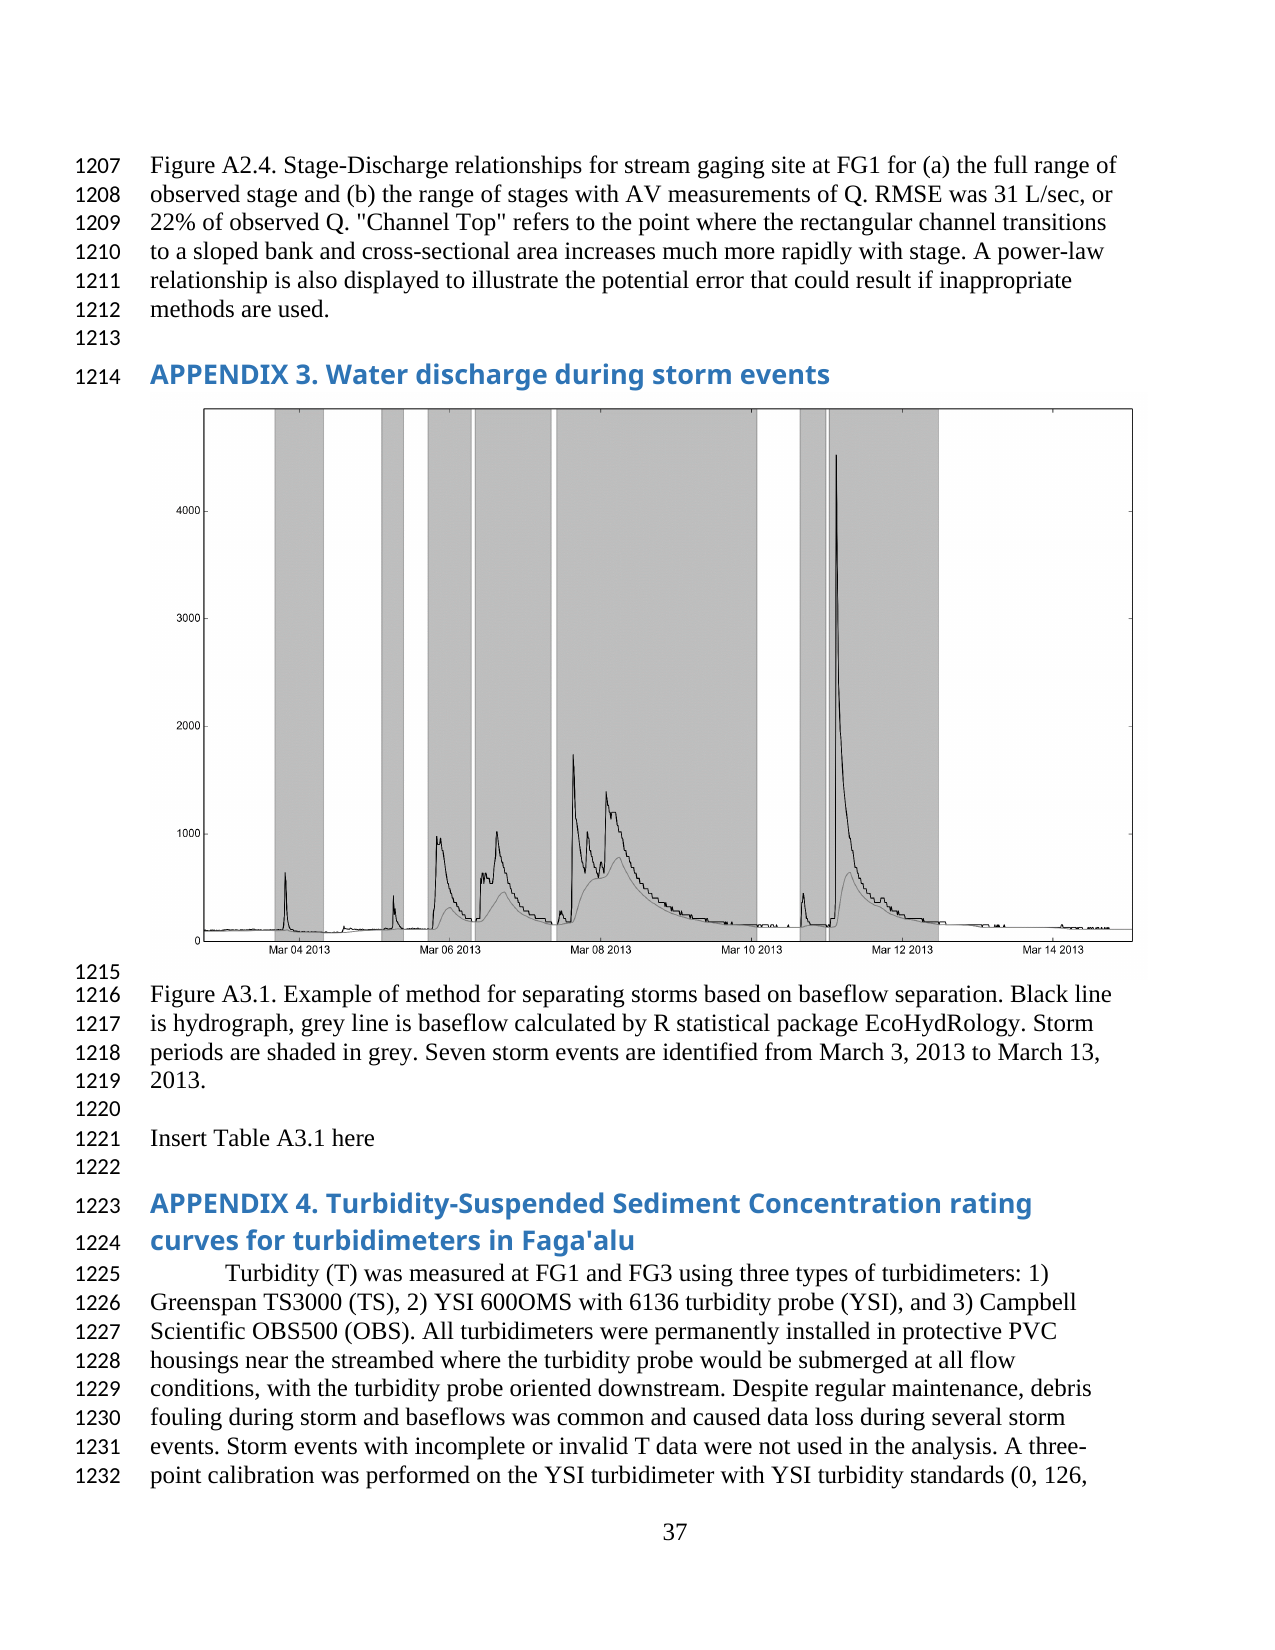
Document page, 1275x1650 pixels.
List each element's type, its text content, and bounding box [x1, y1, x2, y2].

text Insert Table A3.1 here [150, 1123, 1125, 1152]
text Figure A2.4. Stage-Discharge relationships for stream gaging site at FG1 for (a) the full range of observed stage and (b) the range of stages with AV measurements of Q. RMSE was 31 L/sec, or 22% of observed Q. "Channel Top" refers to the point where the rectangular channel transitions to a sloped bank and cross-sectional area increases much more rapidly with stage. A power-law relationship is also displayed to illustrate the potential error that could result if inappropriate methods are used. [150, 150, 1125, 322]
subtitle APPENDIX 4. Turbidity-Suspended Sediment Concentration rating curves for turbidimeters in Faga'alu [150, 1185, 1125, 1258]
subtitle APPENDIX 3. Water discharge during storm events [150, 355, 1125, 392]
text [150, 1258, 1125, 1488]
text Figure A3.1. Example of method for separating storms based on baseflow separation. Black line is hydrograph, grey line is baseflow calculated by R statistical package EcoHydRology. Storm periods are shaded in grey. Seven storm events are identified from March 3, 2013 to March 13, 2013. [150, 980, 1125, 1094]
picture [150, 392, 1148, 980]
